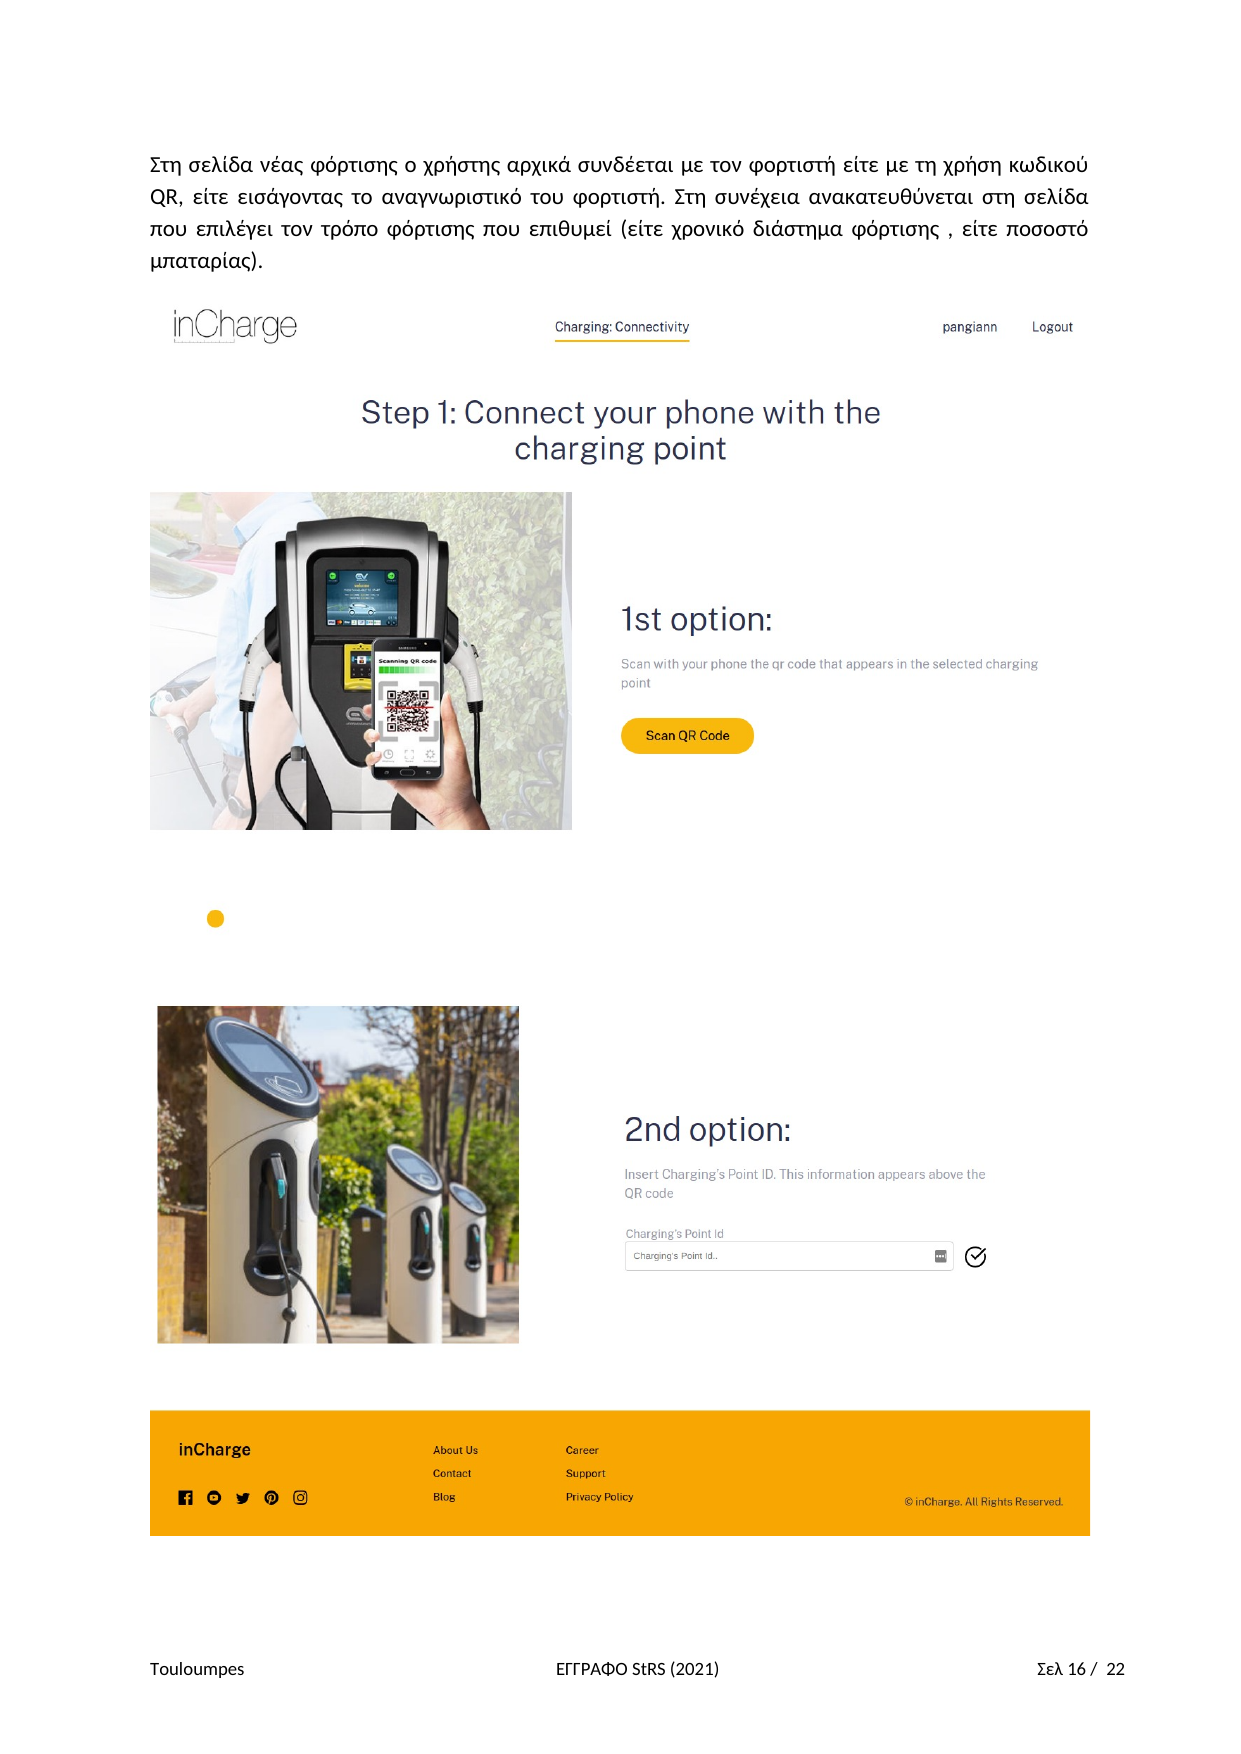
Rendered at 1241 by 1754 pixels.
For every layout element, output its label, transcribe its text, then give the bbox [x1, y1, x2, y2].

text Στη σελίδα νέας φόρτισης ο χρήστης αρχικά συνδέεται με τον φορτιστή είτε με τη χρήση κωδικού QR, είτε εισάγοντας το αναγνωριστικό του φορτιστή. Στη συνέχεια ανακατευθύνεται στη σελίδα που επιλέγει τον τρόπο φόρτισης που επιθυμεί (είτε χρονικό διάστημα φόρτισης , είτε ποσοστό μπαταρίας). [150, 150, 1090, 274]
picture [150, 293, 1091, 1536]
